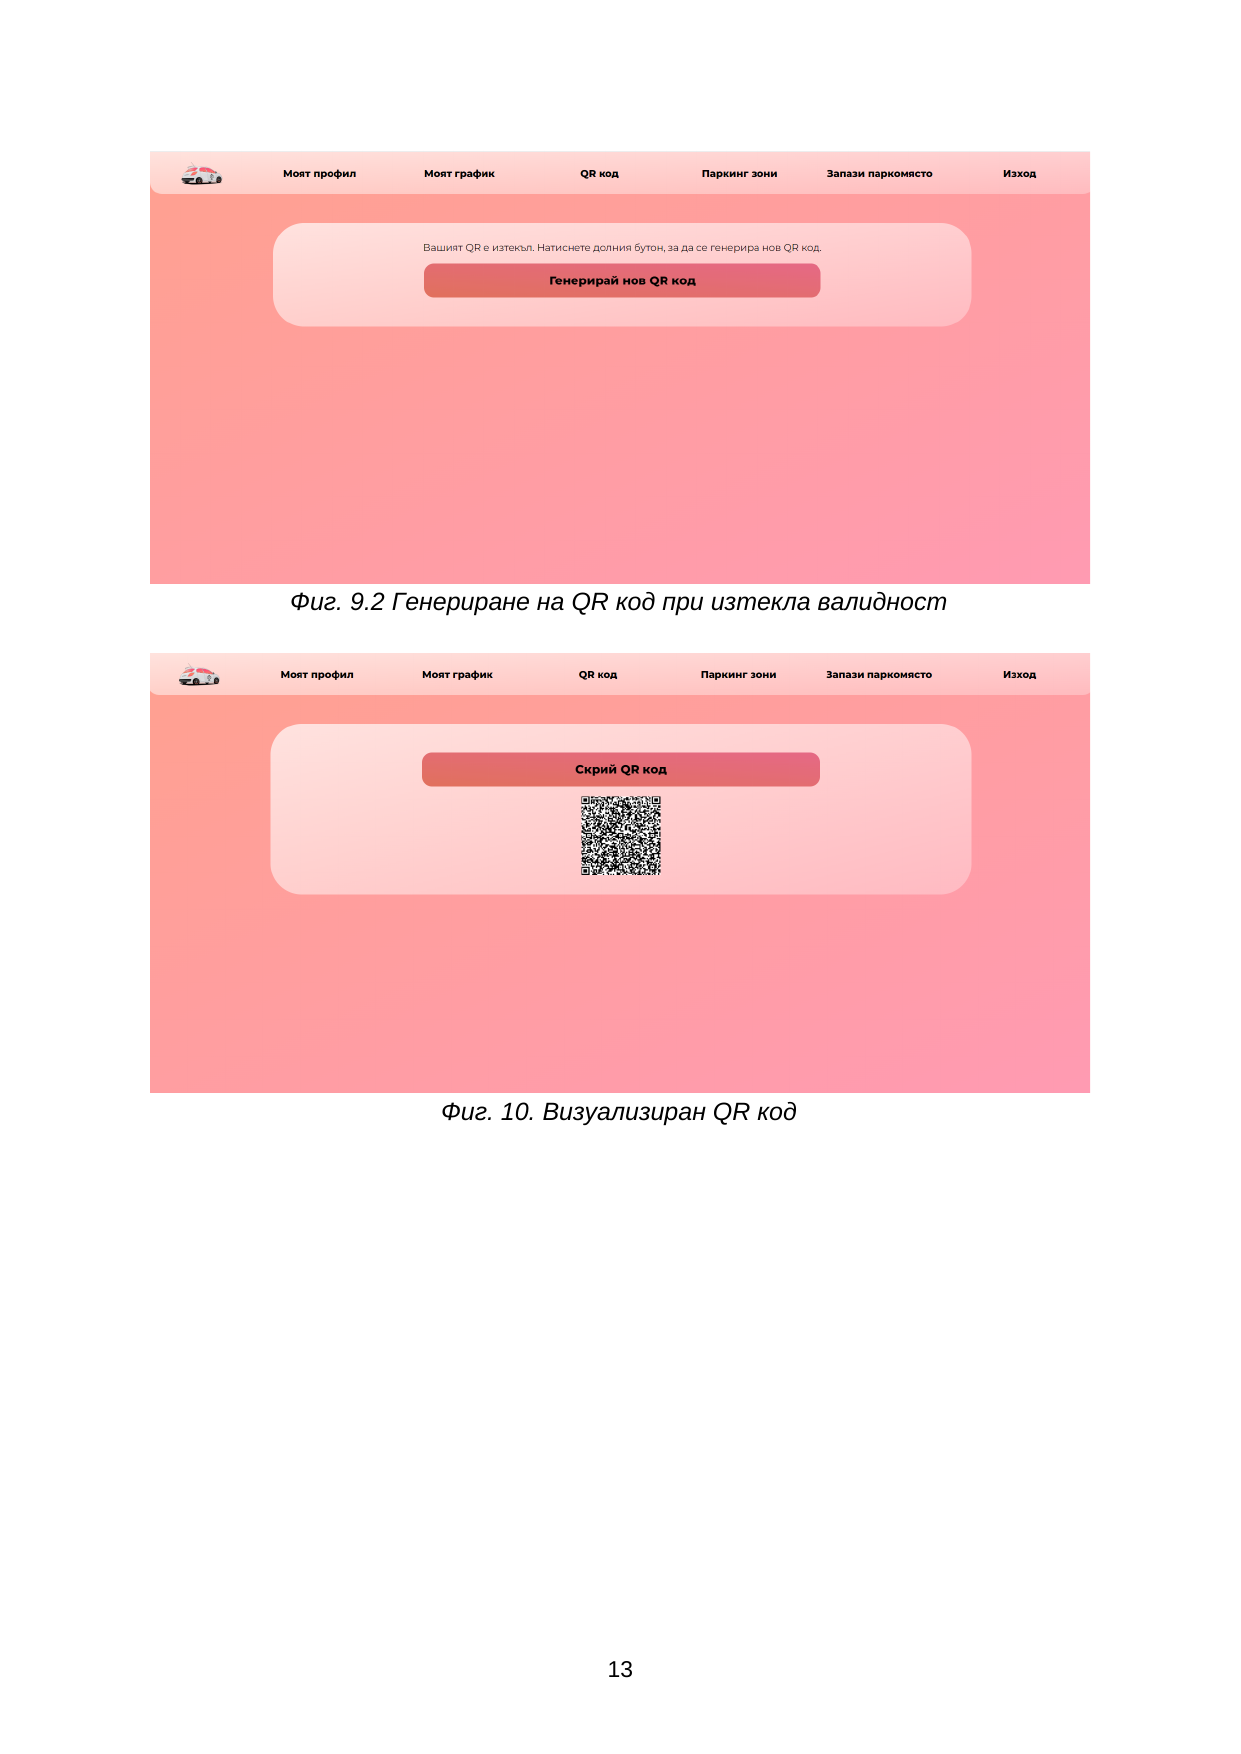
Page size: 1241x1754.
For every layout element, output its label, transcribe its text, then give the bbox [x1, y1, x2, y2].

text Фиг. 10. Визуализиран QR код [150, 1097, 1090, 1125]
picture [150, 150, 1091, 584]
picture [150, 653, 1091, 1093]
text Фиг. 9.2 Генериране на QR код при изтекла валидност [150, 587, 1090, 616]
